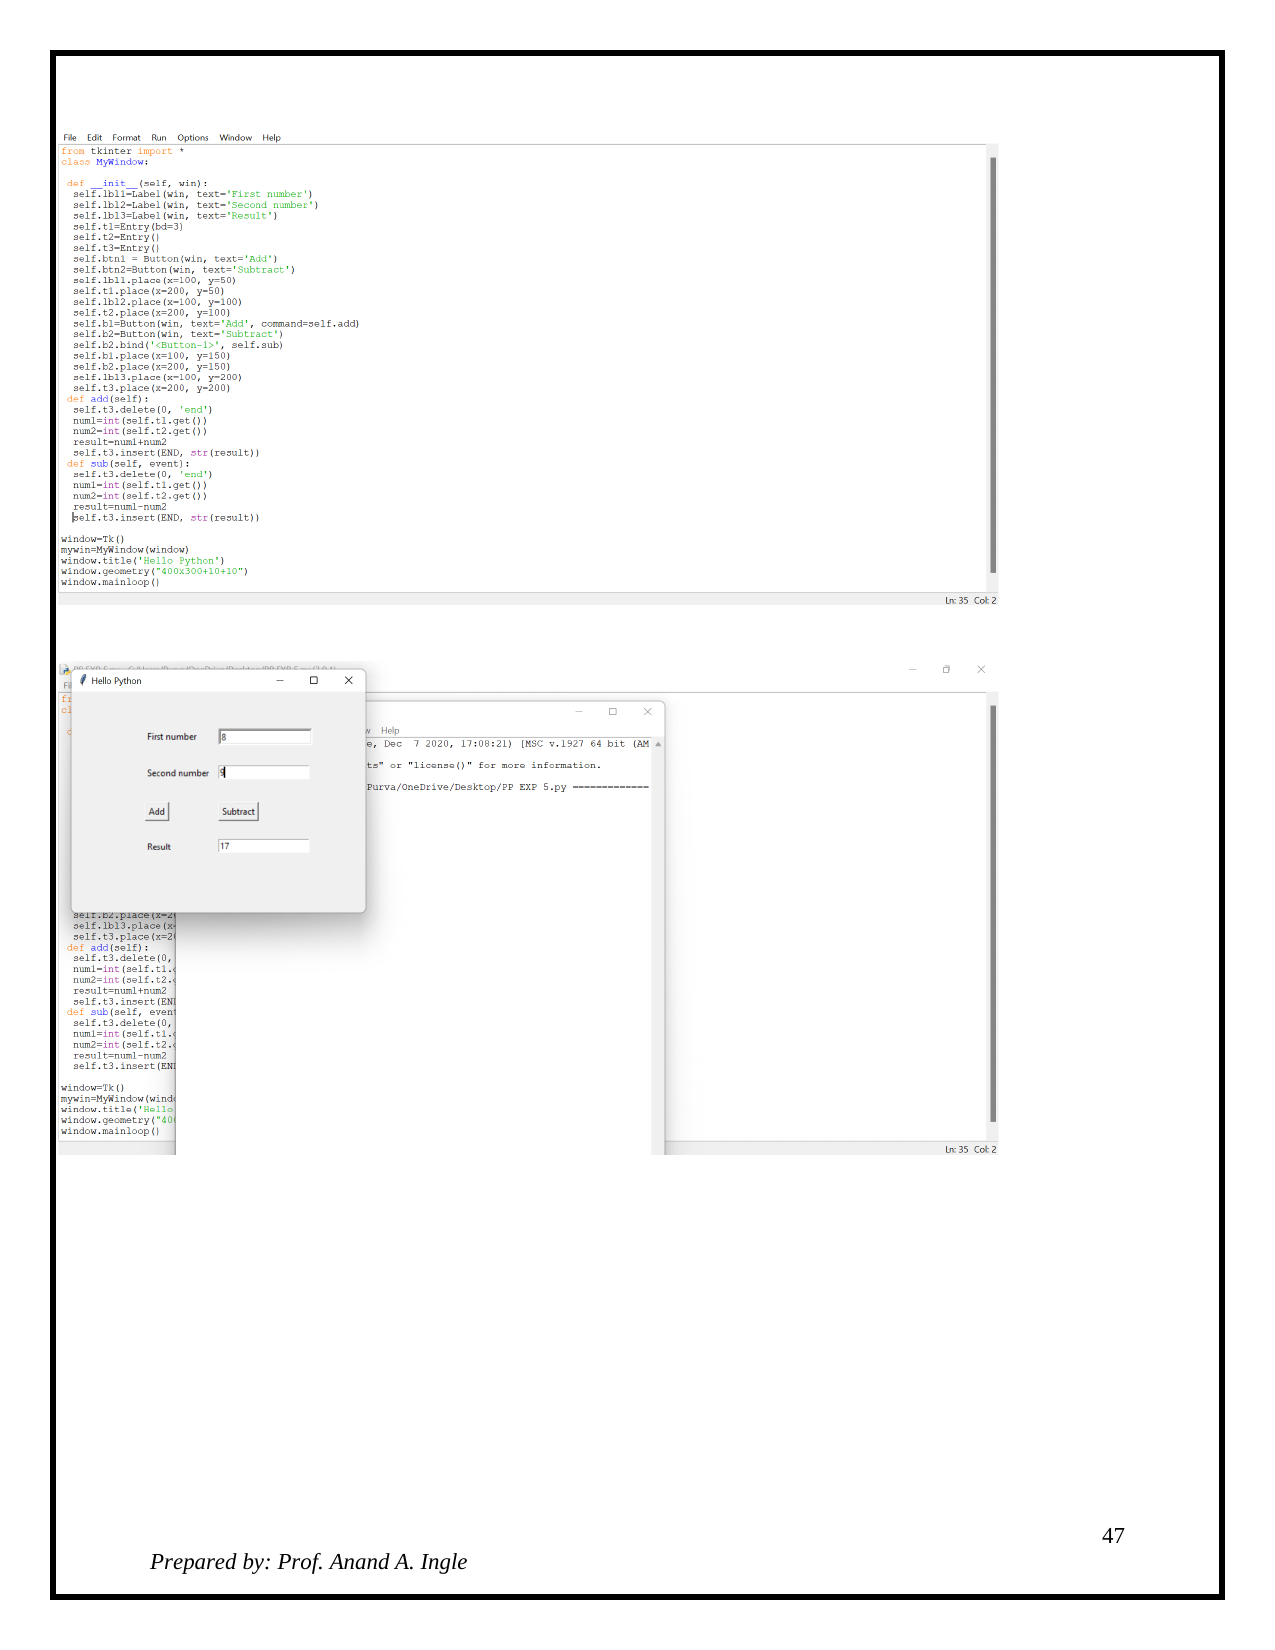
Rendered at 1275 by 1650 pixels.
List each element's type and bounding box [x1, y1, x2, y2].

picture [58, 661, 999, 1155]
picture [58, 127, 999, 605]
